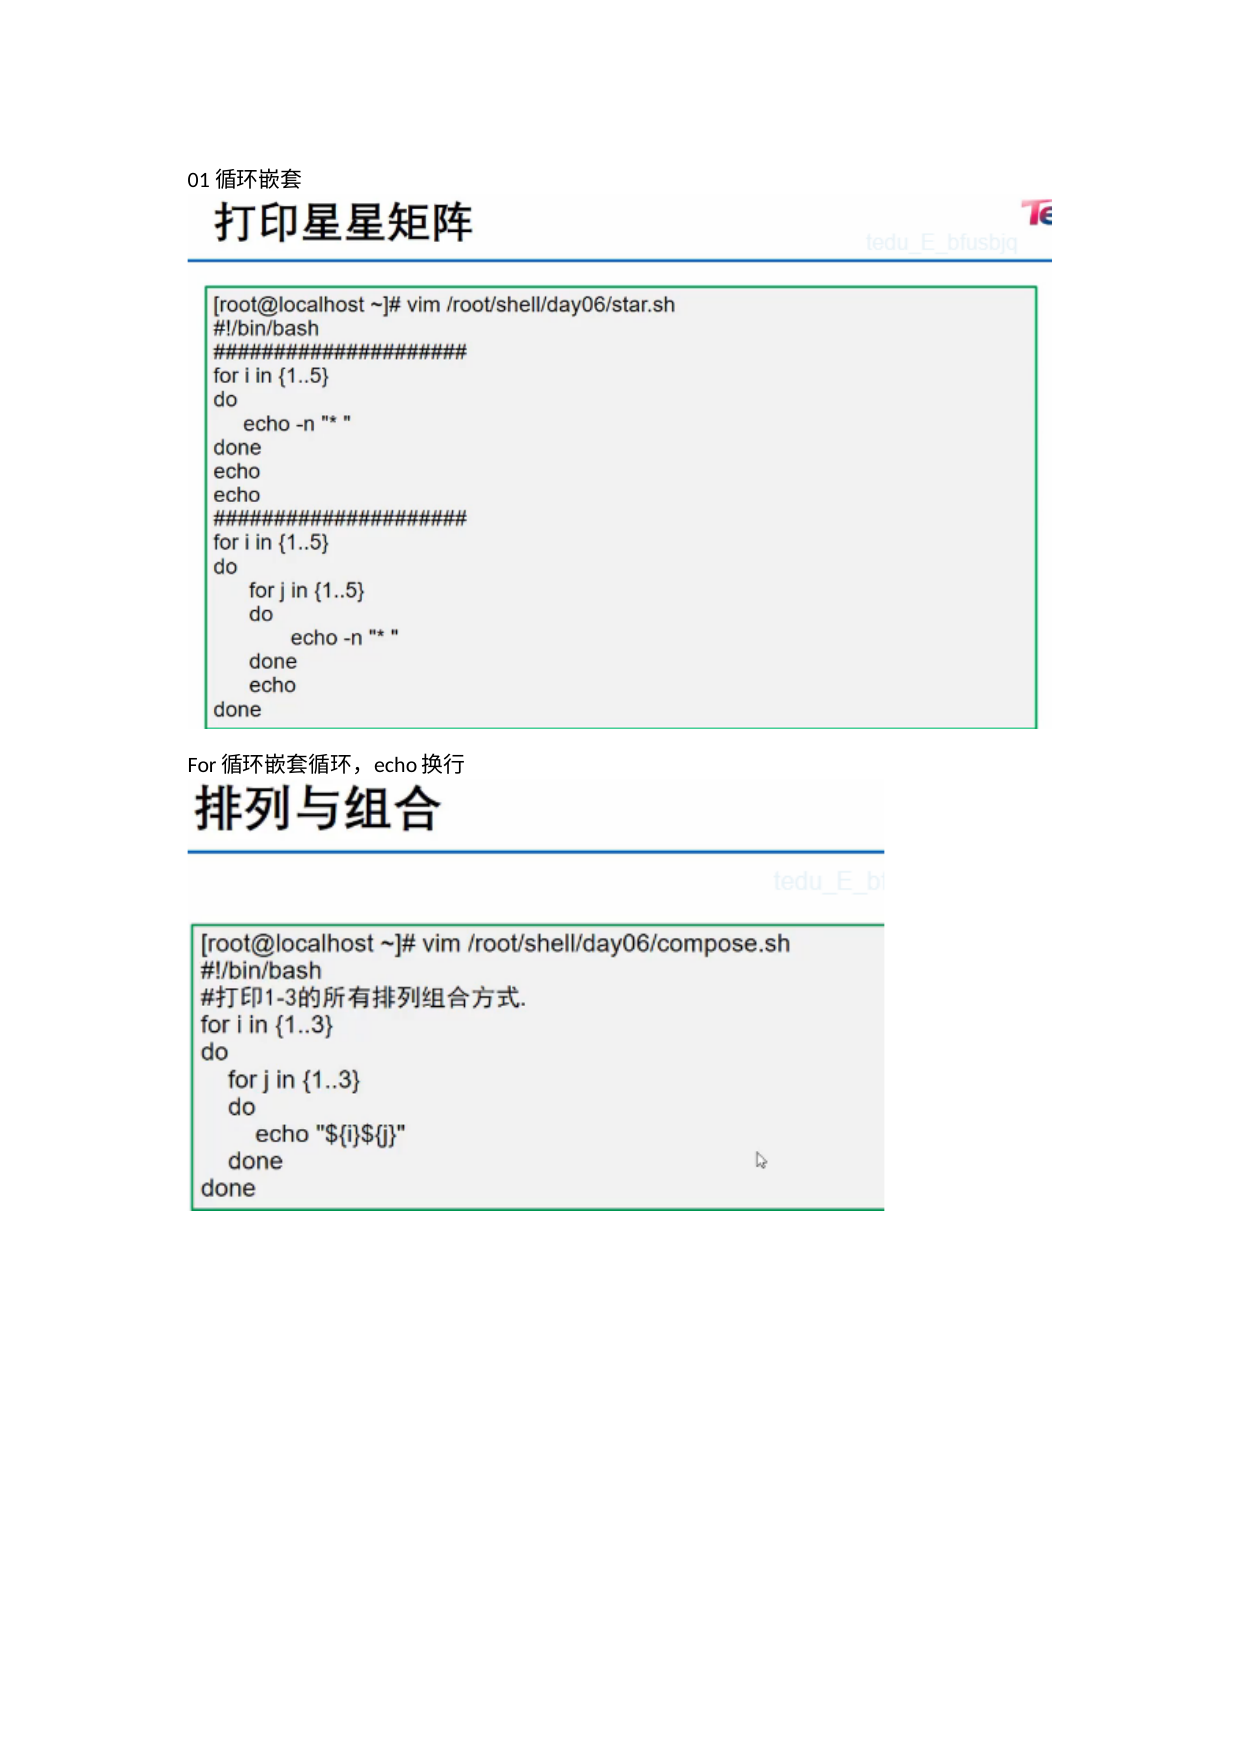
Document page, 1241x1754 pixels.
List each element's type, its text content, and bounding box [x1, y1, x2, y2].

picture [187, 194, 1052, 729]
text 01 循环嵌套 [187, 162, 1053, 194]
text For循环嵌套循环，echo换行 [187, 747, 1053, 779]
picture [187, 779, 885, 1211]
